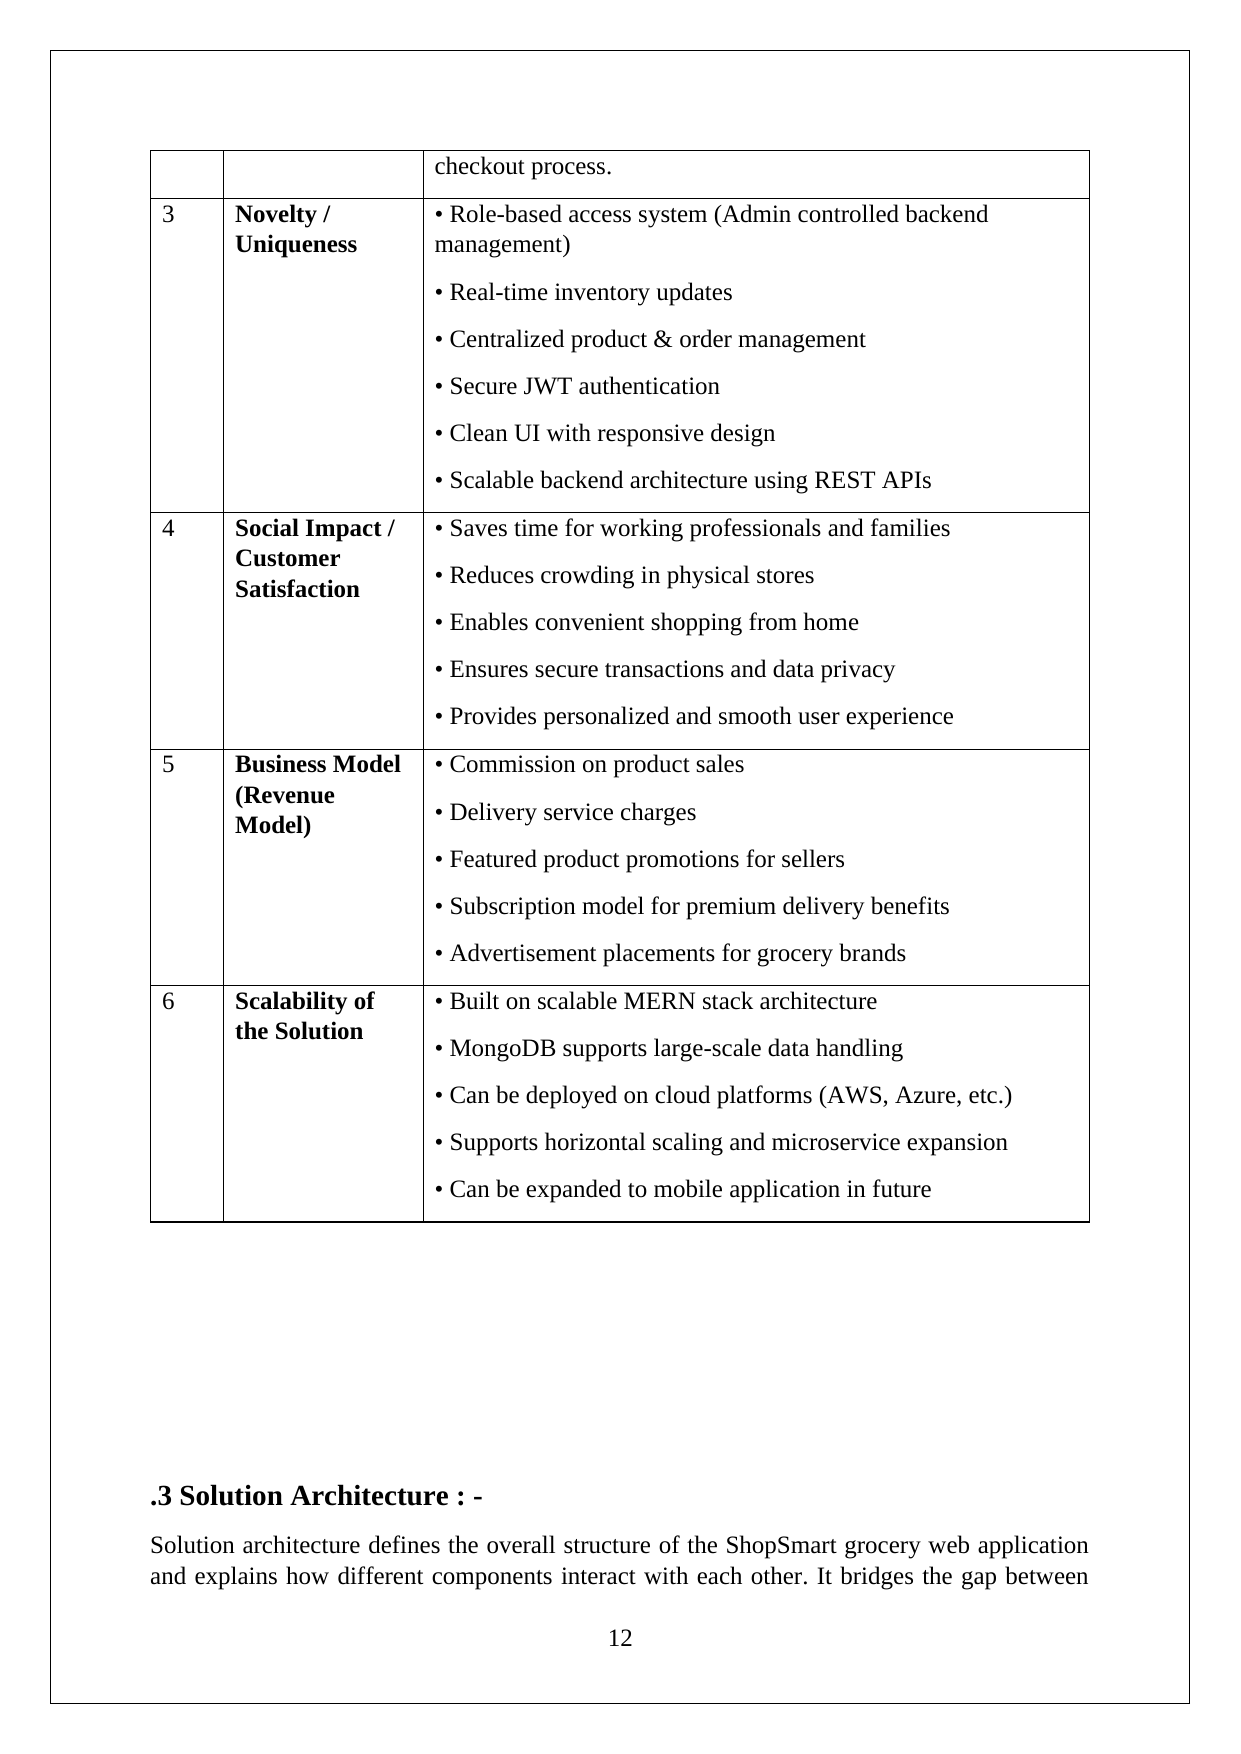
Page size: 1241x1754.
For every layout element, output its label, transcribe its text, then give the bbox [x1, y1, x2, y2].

table_cell Scalability of the Solution [224, 986, 423, 1221]
table_cell • Saves time for working professionals and families • Reduces crowding in physical stores • Enables convenient shopping from home • Ensures secure transactions and data privacy • Provides personalized and smooth user experience [424, 513, 1089, 748]
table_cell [224, 151, 423, 198]
table_cell Business Model (Revenue Model) [224, 750, 423, 985]
table_cell • Role-based access system (Admin controlled backend management) • Real-time inventory updates • Centralized product & order management • Secure JWT authentication • Clean UI with responsive design • Scalable backend architecture using REST APIs [424, 199, 1089, 512]
table_cell 6 [151, 986, 223, 1221]
table_cell • Built on scalable MERN stack architecture • MongoDB supports large-scale data handling • Can be deployed on cloud platforms (AWS, Azure, etc.) • Supports horizontal scaling and microservice expansion • Can be expanded to mobile application in future [424, 986, 1089, 1221]
table_cell 4 [151, 513, 223, 748]
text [150, 1531, 1090, 1590]
table_cell 5 [151, 750, 223, 985]
table_cell 2 [151, 151, 223, 198]
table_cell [424, 151, 1089, 198]
table_cell Social Impact / Customer Satisfaction [224, 513, 423, 748]
text .3 Solution Architecture : - [150, 1478, 1090, 1512]
table_cell 3 [151, 199, 223, 512]
table_cell Novelty / Uniqueness [224, 199, 423, 512]
table_cell • Commission on product sales • Delivery service charges • Featured product promotions for sellers • Subscription model for premium delivery benefits • Advertisement placements for grocery brands [424, 750, 1089, 985]
